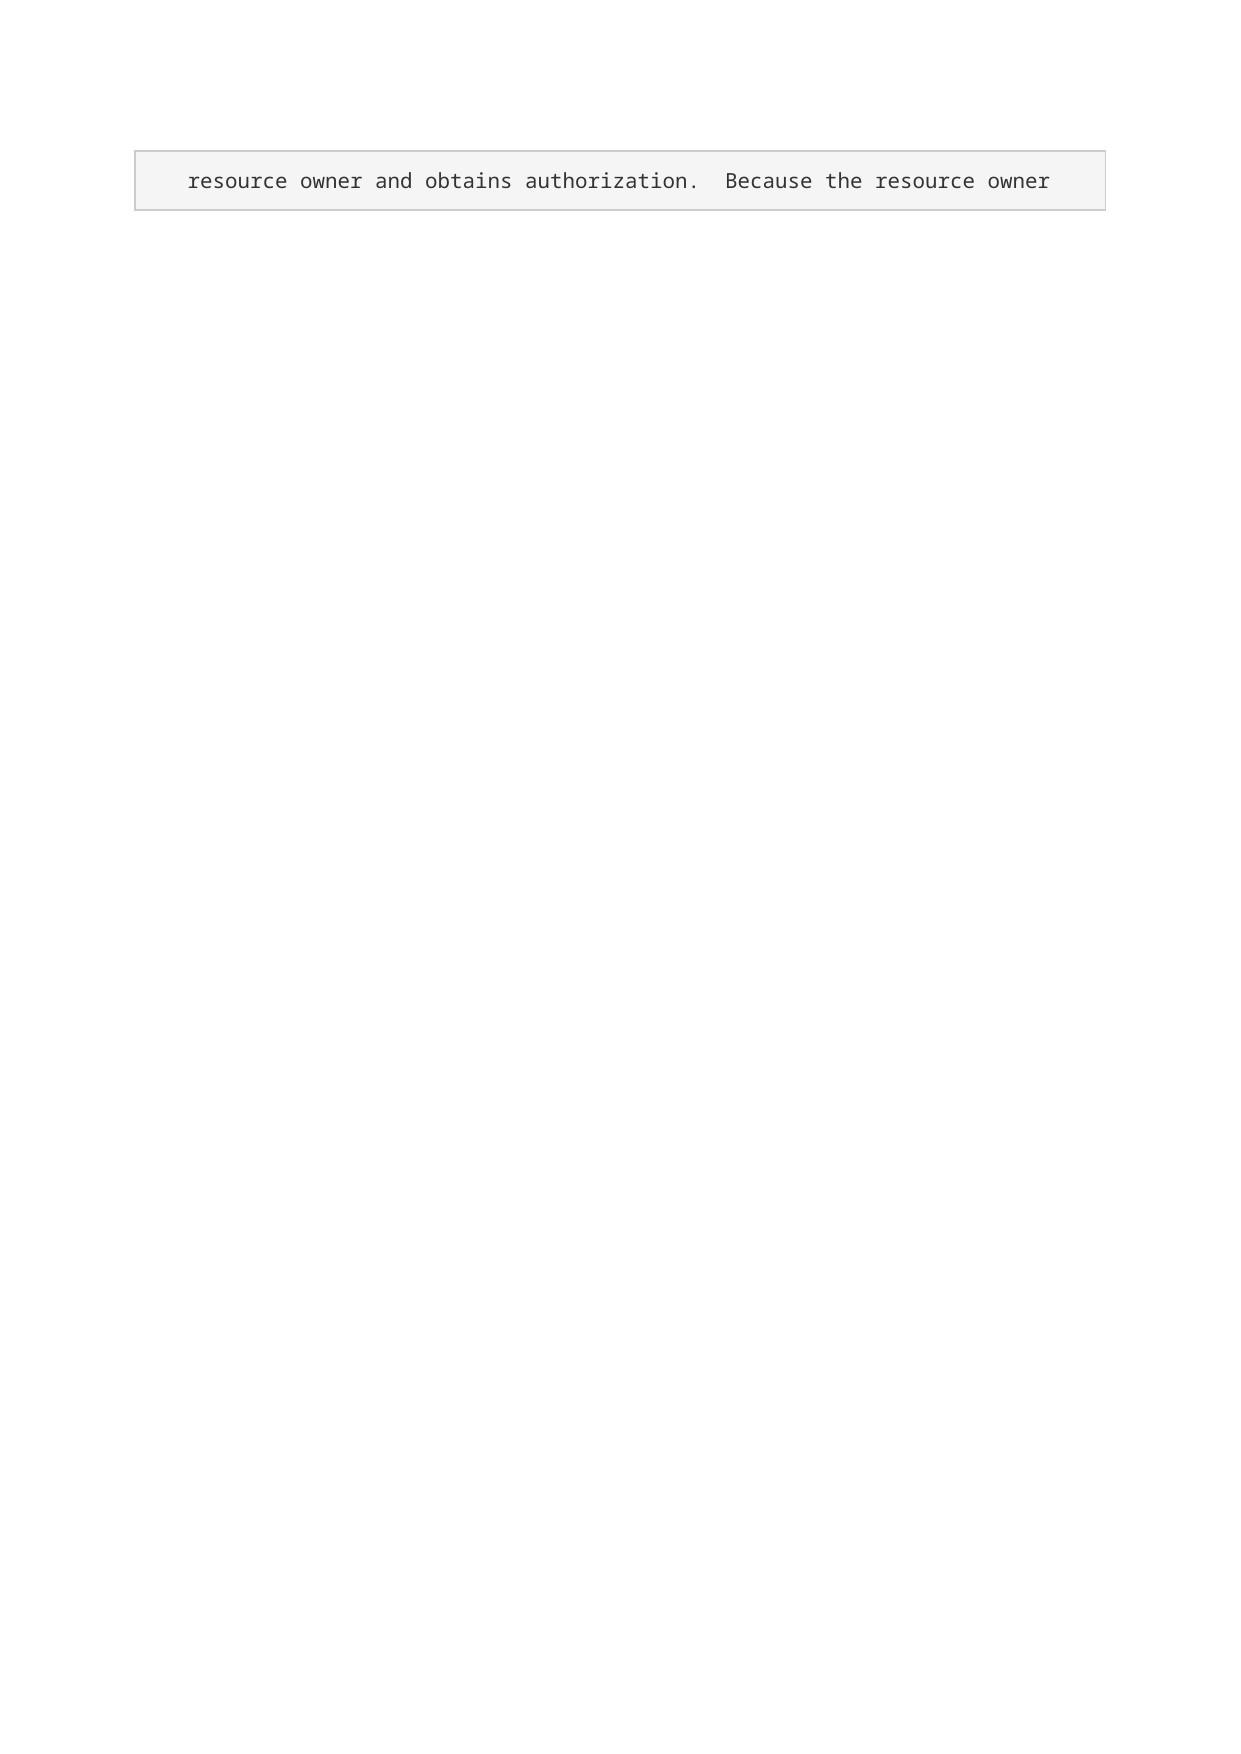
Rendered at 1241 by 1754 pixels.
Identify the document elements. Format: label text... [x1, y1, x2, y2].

text resource owner and obtains authorization. Because the resource owner [136, 152, 1105, 209]
